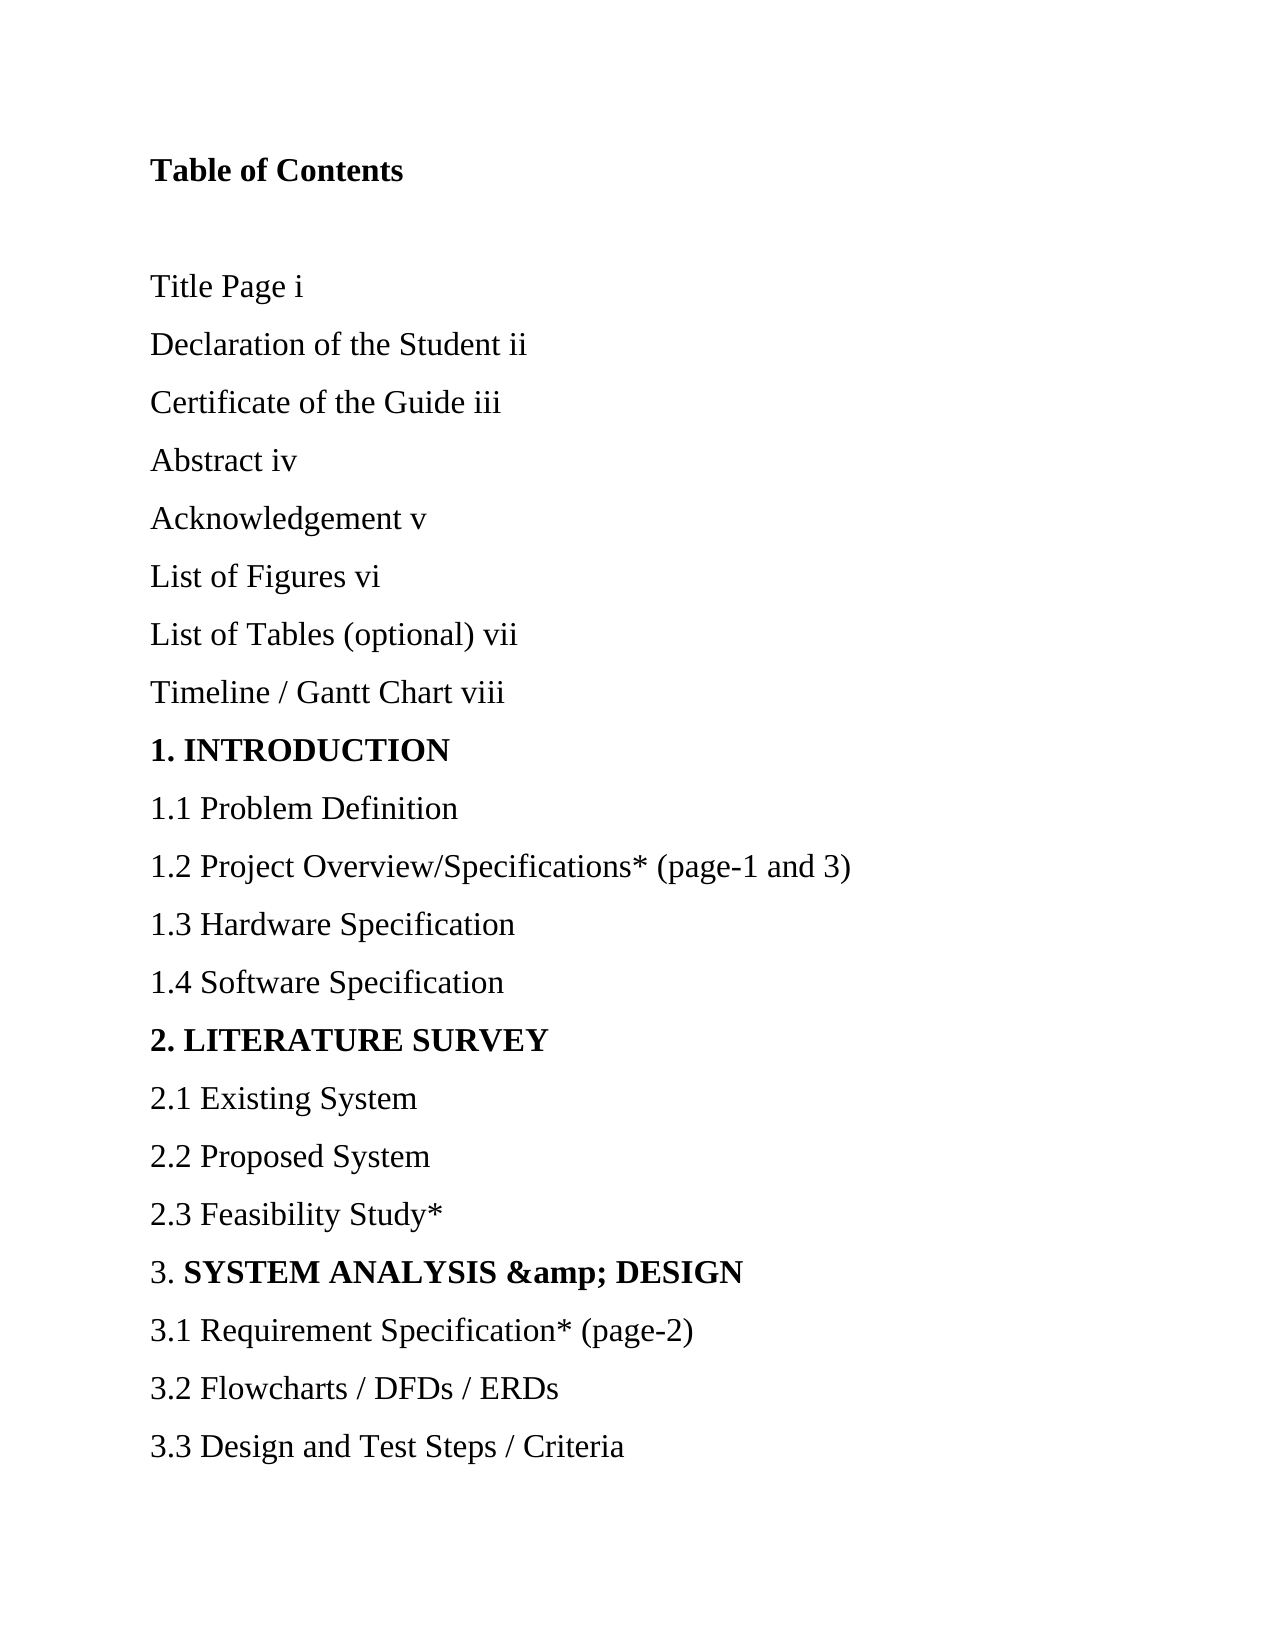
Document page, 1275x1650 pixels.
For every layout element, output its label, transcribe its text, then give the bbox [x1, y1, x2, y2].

text Acknowledgement v [150, 498, 1125, 536]
text 1.3 Hardware Specification [150, 904, 1125, 943]
text Timeline / Gantt Chart viii [150, 672, 1125, 711]
text 2.2 Proposed System [150, 1136, 1125, 1175]
text 1.4 Software Specification [150, 962, 1125, 1001]
list LITERATURE SURVEY [150, 1020, 1125, 1059]
text Declaration of the Student ii [150, 324, 1125, 362]
text Table of Contents [150, 150, 1125, 188]
text 1.2 Project Overview/Specifications* (page-1 and 3) [150, 846, 1125, 884]
text 1.1 Problem Definition [150, 788, 1125, 827]
text 3.1 Requirement Specification* (page-2) [150, 1310, 1125, 1349]
text List of Tables (optional) vii [150, 614, 1125, 652]
text List of Figures vi [150, 556, 1125, 594]
text 3.3 Design and Test Steps / Criteria [150, 1426, 1125, 1465]
text Abstract iv [150, 440, 1125, 478]
text 3.2 Flowcharts / DFDs / ERDs [150, 1368, 1125, 1407]
text 2.3 Feasibility Study* [150, 1194, 1125, 1233]
text 1. INTRODUCTION [150, 730, 1125, 768]
text Certificate of the Guide iii [150, 382, 1125, 420]
text Title Page i [150, 266, 1125, 304]
list 2.1 Existing System [150, 1078, 1125, 1117]
text 3. SYSTEM ANALYSIS &amp; DESIGN [150, 1252, 1125, 1291]
